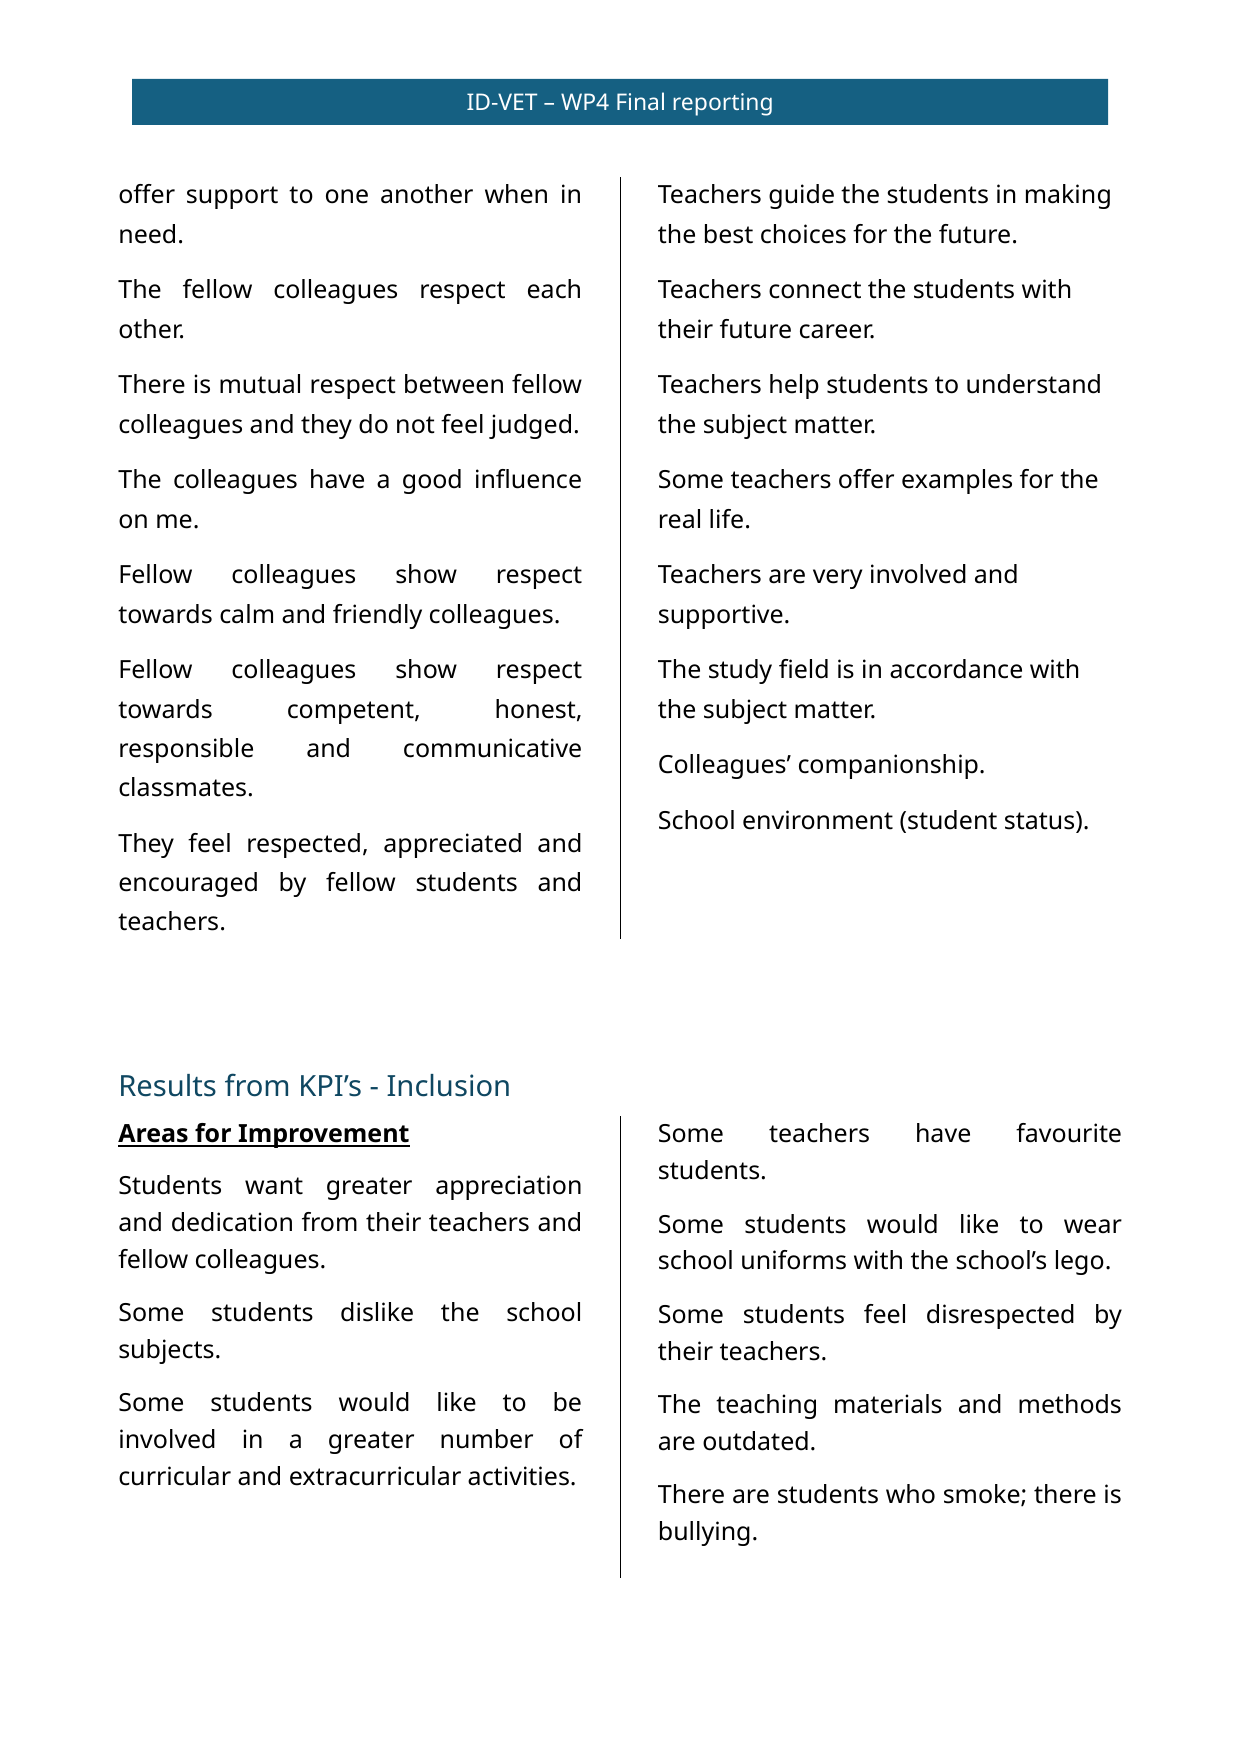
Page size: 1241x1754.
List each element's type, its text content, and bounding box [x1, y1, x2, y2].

text The study field is in accordance with the subject matter. [658, 652, 1122, 725]
text There are students who smoke; there is bullying. [658, 1477, 1122, 1548]
text Some students dislike the school subjects. [118, 1295, 583, 1366]
text There is mutual respect between fellow colleagues and they do not feel judged. [118, 367, 583, 440]
text The teaching materials and methods are outdated. [658, 1387, 1122, 1457]
text They feel respected, appreciated and encouraged by fellow students and teachers. [118, 826, 583, 938]
text Some teachers have favourite students. [658, 1116, 1122, 1187]
text Teachers connect the students with their future career. [658, 272, 1122, 345]
text Fellow colleagues show respect towards competent, honest, responsible and communicative classmates. [118, 652, 583, 804]
text Fellow colleagues show respect towards calm and friendly colleagues. [118, 557, 583, 630]
text Colleagues’ companionship. [658, 747, 1122, 781]
text The fellow colleagues respect each other. [118, 272, 583, 345]
text Some students would like to be involved in a greater number of curricular and extracurricular activities. [118, 1385, 583, 1492]
text Students feel like they are a family, they belong to a united group, and they offer support to one another when in need. [118, 177, 583, 250]
text Teachers are very involved and supportive. [658, 557, 1122, 630]
text Some teachers offer examples for the real life. [658, 462, 1122, 535]
text Some students feel disrespected by their teachers. [658, 1296, 1122, 1367]
text Teachers help students to understand the subject matter. [658, 367, 1122, 440]
subtitle Results from KPI’s - Inclusion [118, 1065, 1122, 1104]
text Areas for Improvement [118, 1116, 583, 1150]
text Teachers guide the students in making the best choices for the future. [658, 177, 1122, 250]
text The colleagues have a good influence on me. [118, 462, 583, 535]
text School environment (student status). [658, 803, 1122, 837]
text Some students would like to wear school uniforms with the school’s lego. [658, 1206, 1122, 1277]
text Students want greater appreciation and dedication from their teachers and fellow colleagues. [118, 1168, 583, 1275]
